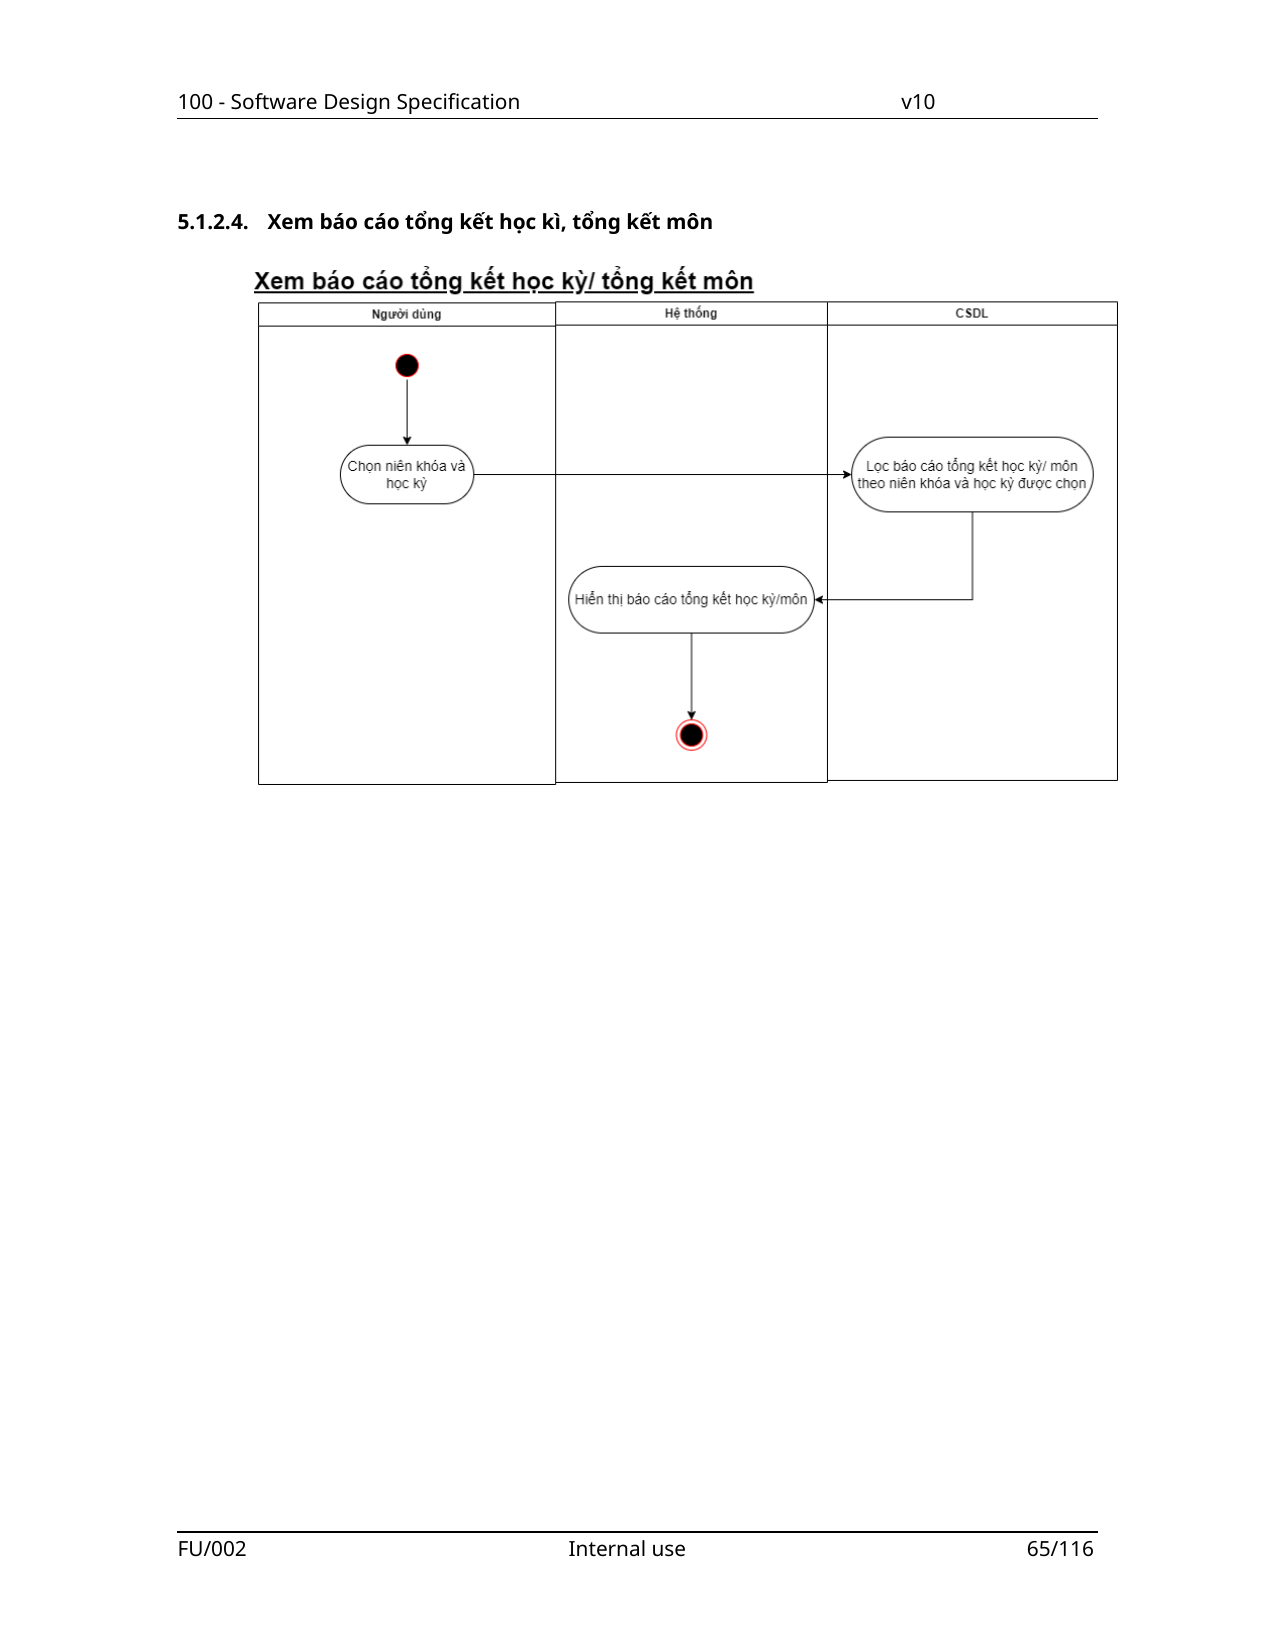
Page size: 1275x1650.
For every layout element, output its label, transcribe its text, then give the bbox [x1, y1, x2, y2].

picture [252, 261, 1119, 785]
subtitle Xem báo cáo tổng kết học kì, tổng kết môn [177, 207, 1098, 235]
